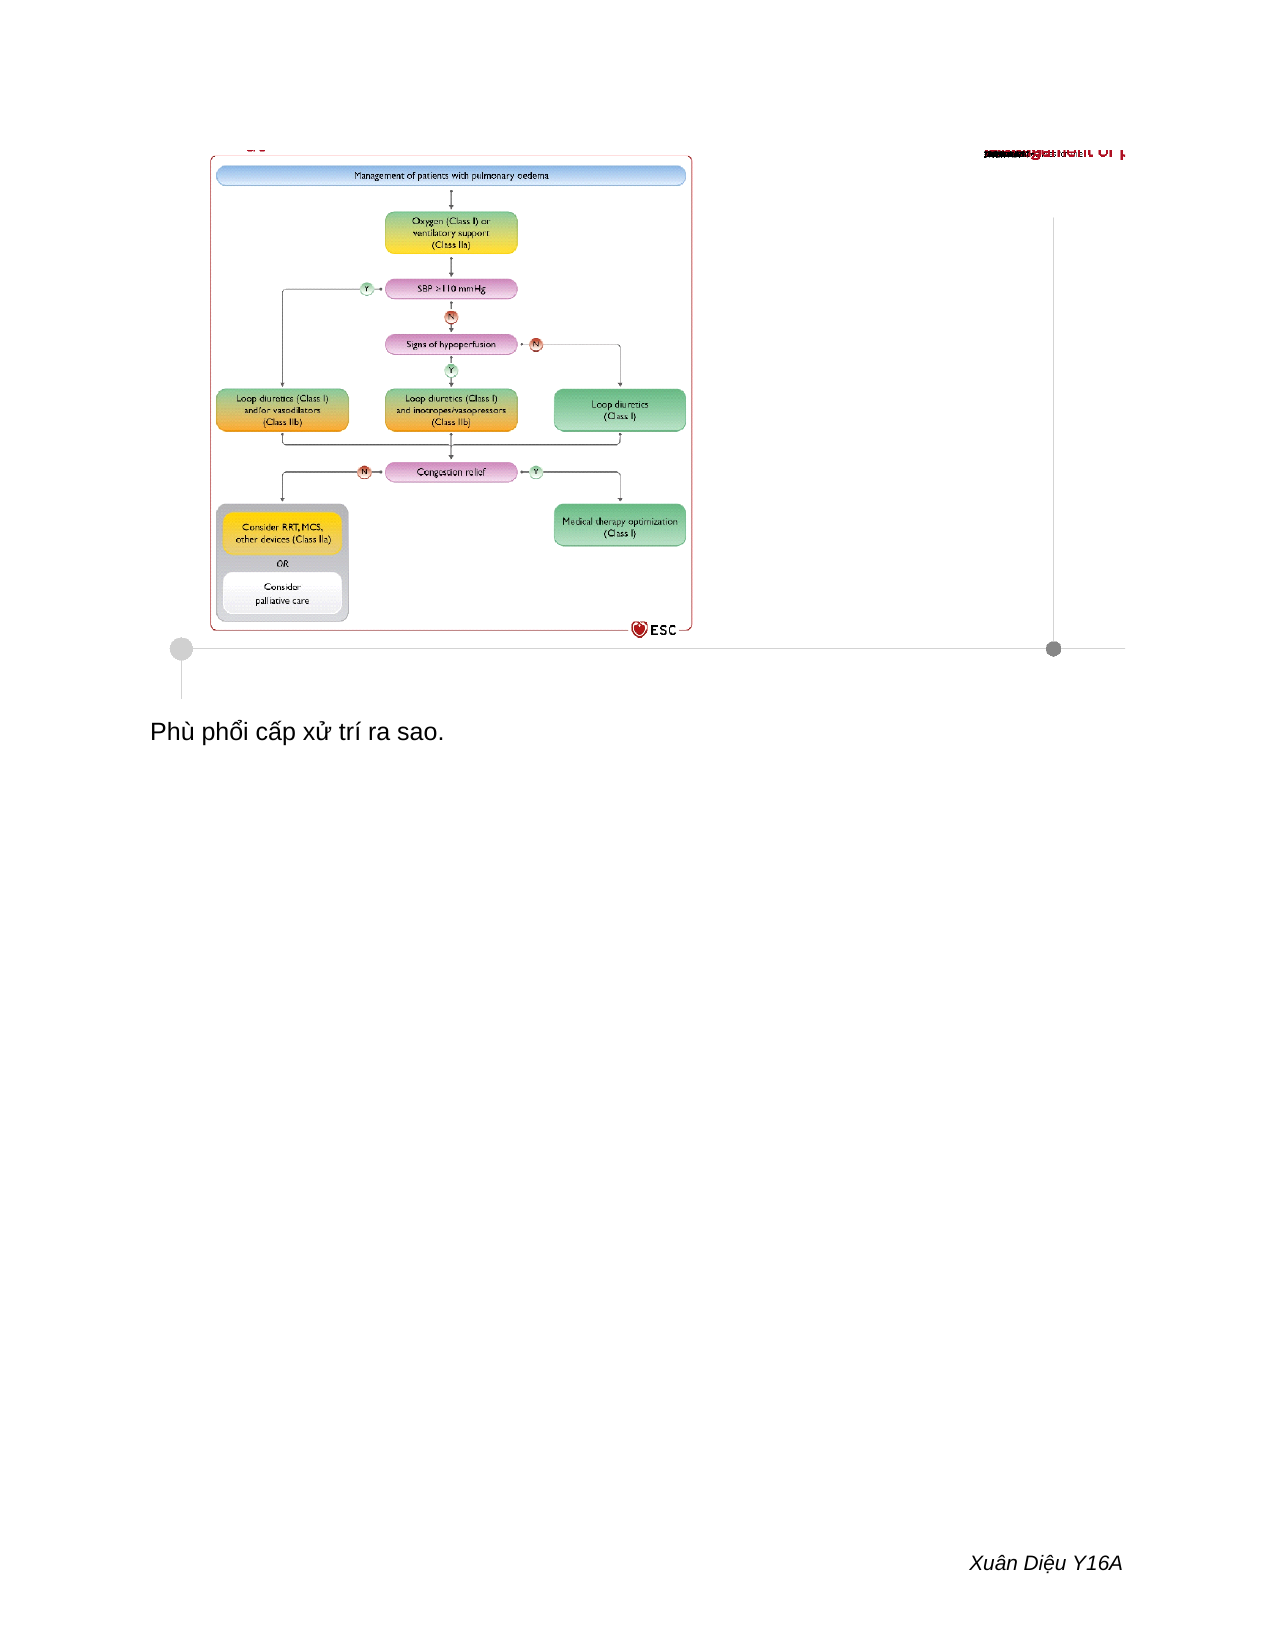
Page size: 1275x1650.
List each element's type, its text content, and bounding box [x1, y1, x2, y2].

text Phù phổi cấp xử trí ra sao. [150, 717, 1125, 746]
picture [150, 150, 1125, 699]
